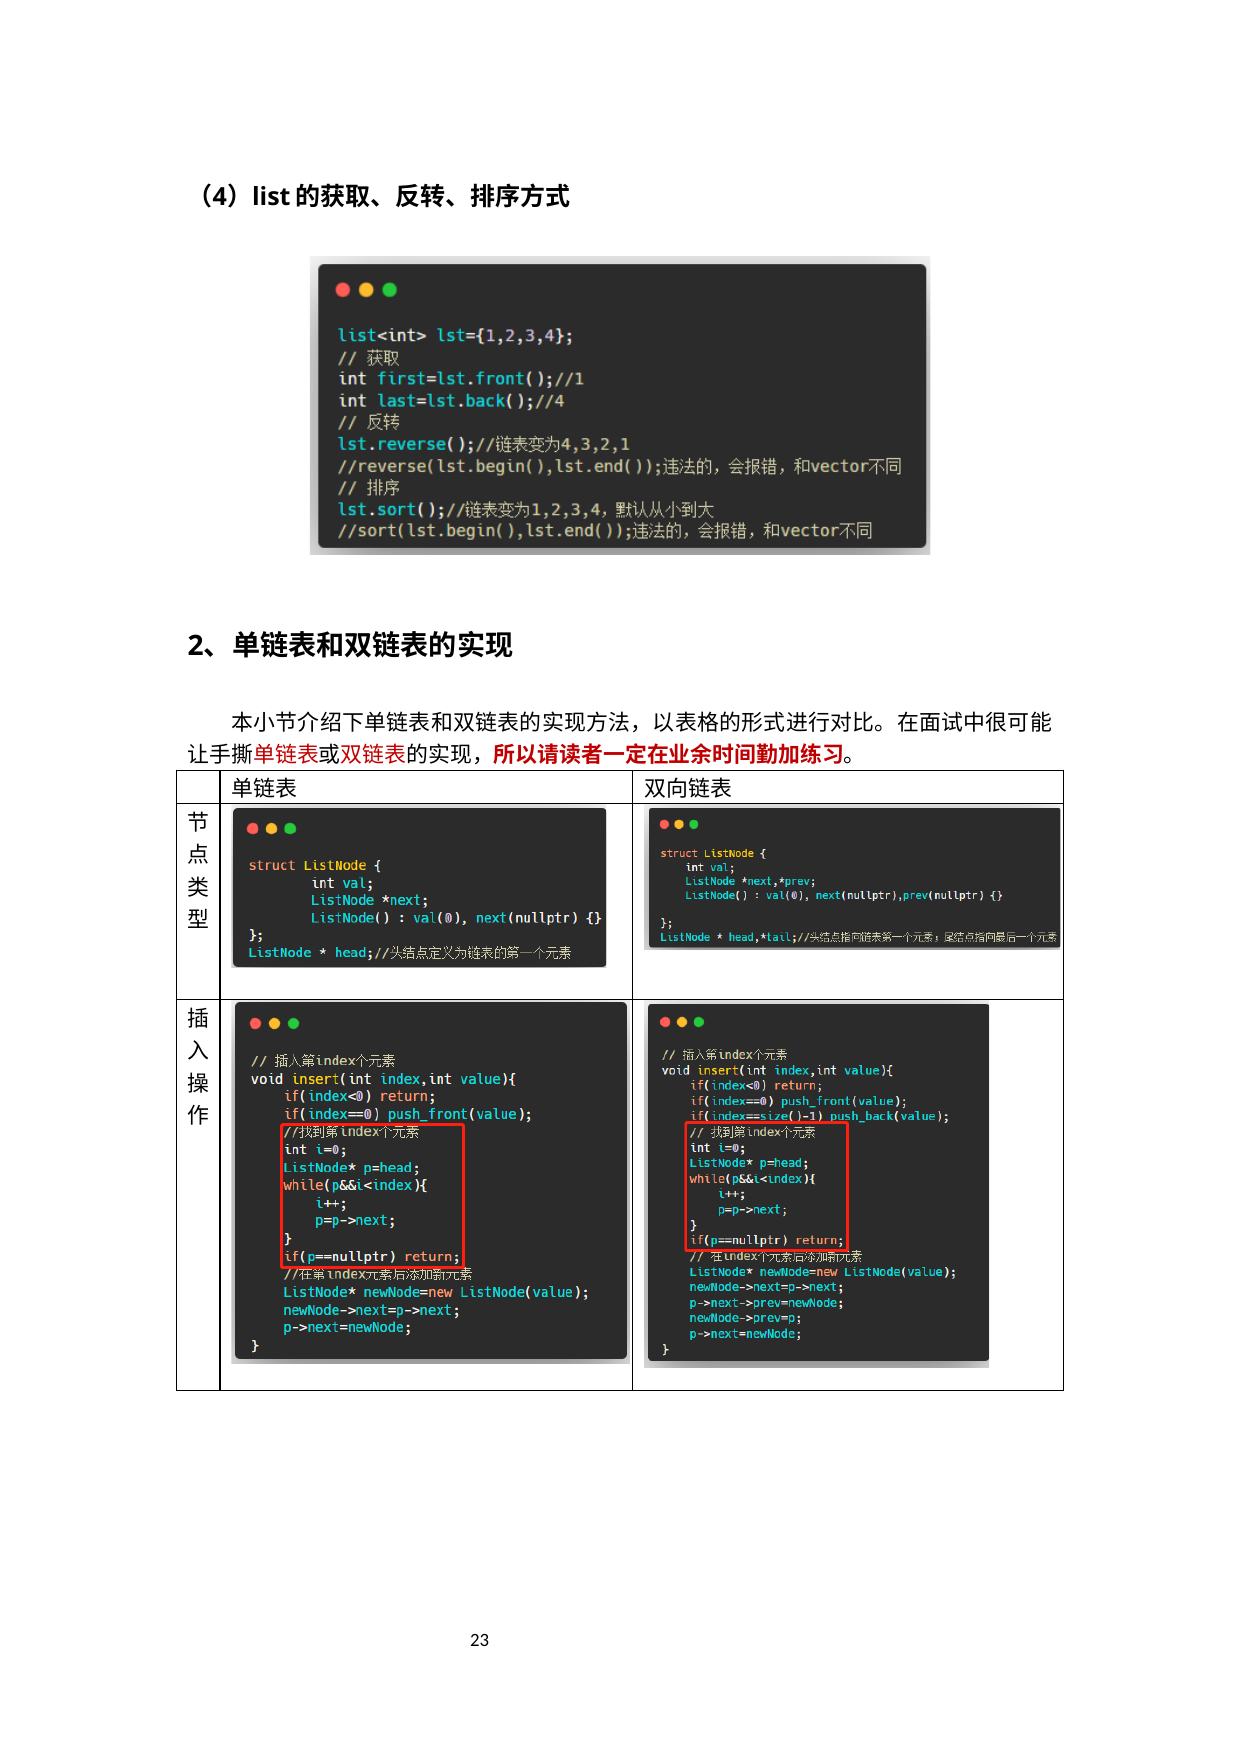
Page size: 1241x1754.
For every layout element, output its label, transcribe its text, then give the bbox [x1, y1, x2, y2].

list 本小节介绍下单链表和双链表的实现方法，以表格的形式进行对比。在面试中很可能让手撕单链表或双链表的实现，所以请读者一定在业余时间勤加练习。 [187, 704, 1053, 769]
picture [231, 804, 607, 968]
table_cell [221, 1000, 632, 1390]
table_header 双向链表 [633, 771, 1063, 803]
table_header 单链表 [221, 771, 632, 803]
table_cell [221, 804, 632, 999]
subtitle list的获取、反转、排序方式 [187, 162, 1053, 227]
table_cell 插入操作 [177, 1000, 219, 1390]
picture [644, 1000, 990, 1368]
table_cell 节点类型 [177, 804, 219, 999]
table_cell [633, 804, 1063, 999]
picture [309, 256, 931, 555]
table_header [177, 771, 219, 803]
picture [231, 1000, 630, 1364]
subtitle 2、单链表和双链表的实现 [187, 610, 1053, 675]
picture [644, 804, 1061, 950]
table_cell [633, 1000, 1063, 1390]
